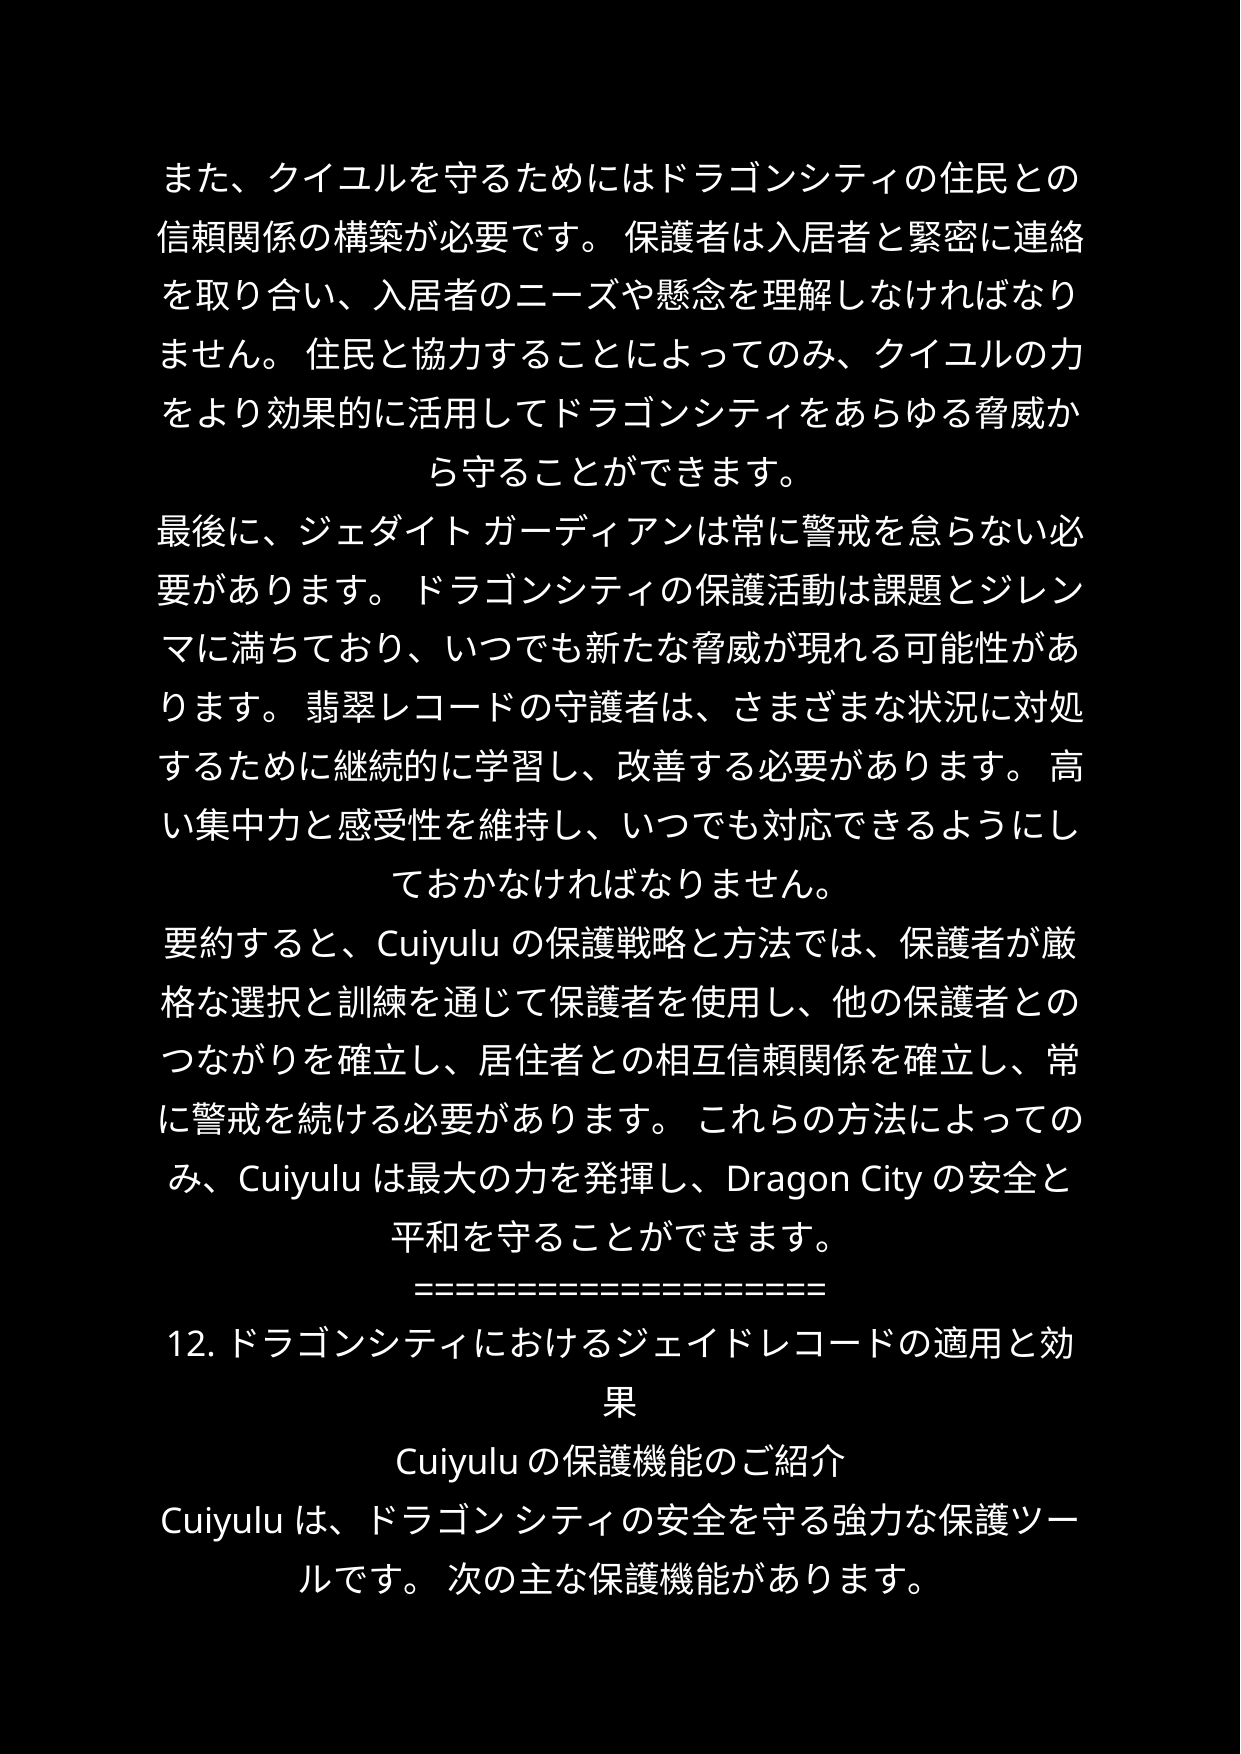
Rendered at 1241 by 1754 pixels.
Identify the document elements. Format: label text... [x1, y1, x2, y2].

text 12. ドラゴンシティにおけるジェイドレコードの適用と効果 [150, 1315, 1090, 1425]
text また、クイユルを守るためにはドラゴンシティの住民との信頼関係の構築が必要です。 保護者は入居者と緊密に連絡を取り合い、入居者のニーズや懸念を理解しなければなりません。 住民と協力することによってのみ、クイユルの力をより効果的に活用してドラゴンシティをあらゆる脅威から守ることができます。 [150, 150, 1090, 496]
text 要約すると、Cuiyulu の保護戦略と方法では、保護者が厳格な選択と訓練を通じて保護者を使用し、他の保護者とのつながりを確立し、居住者との相互信頼関係を確立し、常に警戒を続ける必要があります。 これらの方法によってのみ、Cuiyulu は最大の力を発揮し、Dragon City の安全と平和を守ることができます。 [150, 915, 1090, 1261]
text Cuiyuluの保護機能のご紹介 [150, 1433, 1090, 1484]
text 最後に、ジェダイト ガーディアンは常に警戒を怠らない必要があります。 ドラゴンシティの保護活動は課題とジレンマに満ちており、いつでも新たな脅威が現れる可能性があります。 翡翠レコードの守護者は、さまざまな状況に対処するために継続的に学習し、改善する必要があります。 高い集中力と感受性を維持し、いつでも対応できるようにしておかなければなりません。 [150, 503, 1090, 907]
text ==================== [150, 1268, 1090, 1309]
text Cuiyulu は、ドラゴン シティの安全を守る強力な保護ツールです。 次の主な保護機能があります。 [150, 1492, 1090, 1602]
